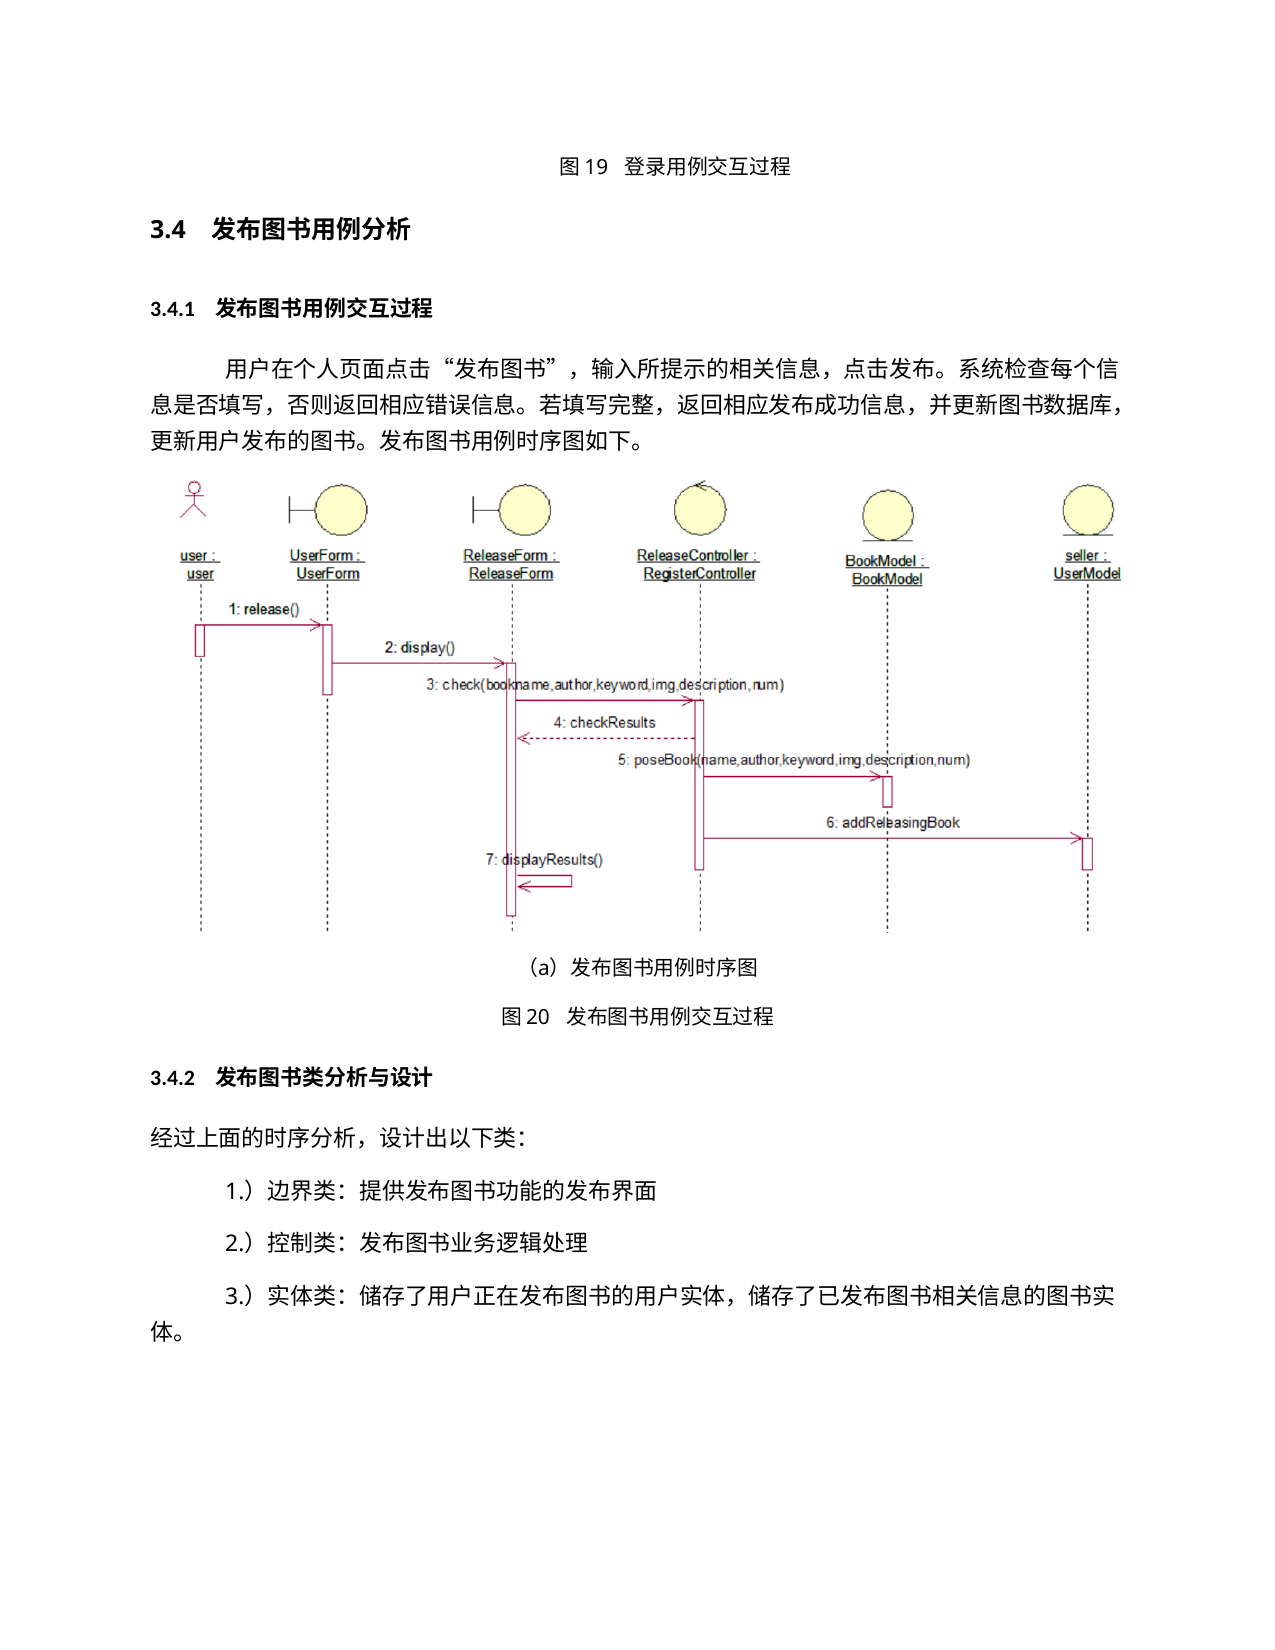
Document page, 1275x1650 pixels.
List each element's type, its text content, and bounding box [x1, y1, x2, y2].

text 经过上面的时序分析，设计出以下类： [150, 1120, 1125, 1153]
text 3.）实体类：储存了用户正在发布图书的用户实体，储存了已发布图书相关信息的图书实体。 [150, 1278, 1125, 1347]
text 图19 登录用例交互过程 [150, 150, 1125, 180]
text 1.）边界类：提供发布图书功能的发布界面 [150, 1173, 1125, 1206]
subtitle 3.4.1 发布图书用例交互过程 [150, 291, 1125, 323]
subtitle 3.4.2 发布图书类分析与设计 [150, 1060, 1125, 1092]
subtitle 3.4 发布图书用例分析 [150, 210, 1125, 246]
text 2.）控制类：发布图书业务逻辑处理 [150, 1225, 1125, 1259]
text （a）发布图书用例时序图 [150, 951, 1125, 981]
text 用户在个人页面点击“发布图书”，输入所提示的相关信息，点击发布。系统检查每个信息是否填写，否则返回相应错误信息。若填写完整，返回相应发布成功信息，并更新图书数据库，更新用户发布的图书。发布图书用例时序图如下。 [150, 351, 1125, 456]
text 图20 发布图书用例交互过程 [150, 1000, 1125, 1031]
picture [150, 475, 1140, 933]
